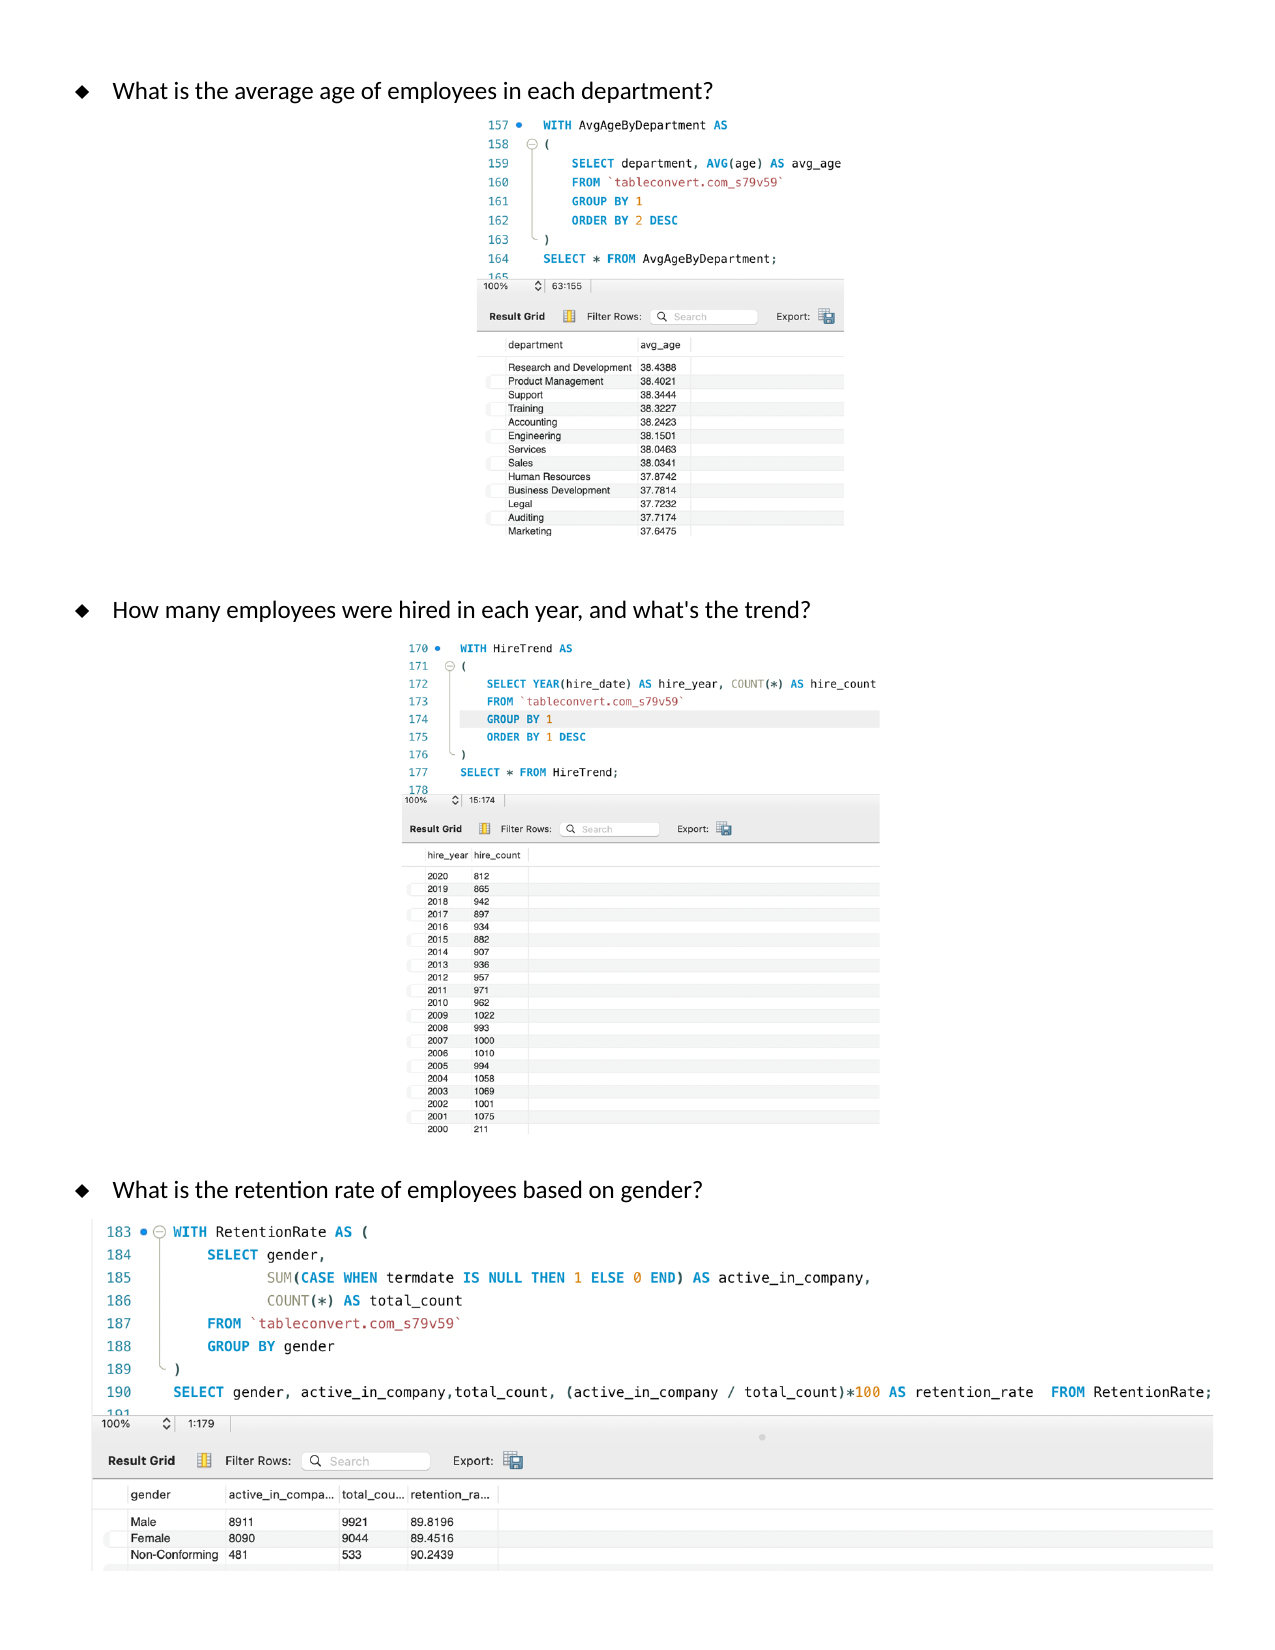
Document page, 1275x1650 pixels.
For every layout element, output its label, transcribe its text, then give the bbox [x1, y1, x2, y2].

picture [475, 116, 844, 534]
list What is the retention rate of employees based on gender? [75, 1174, 1200, 1204]
picture [90, 1219, 1214, 1570]
list How many employees were hired in each year, and what's the trend? [75, 594, 1200, 624]
list What is the average age of employees in each department? [75, 75, 1200, 106]
picture [400, 640, 880, 1133]
